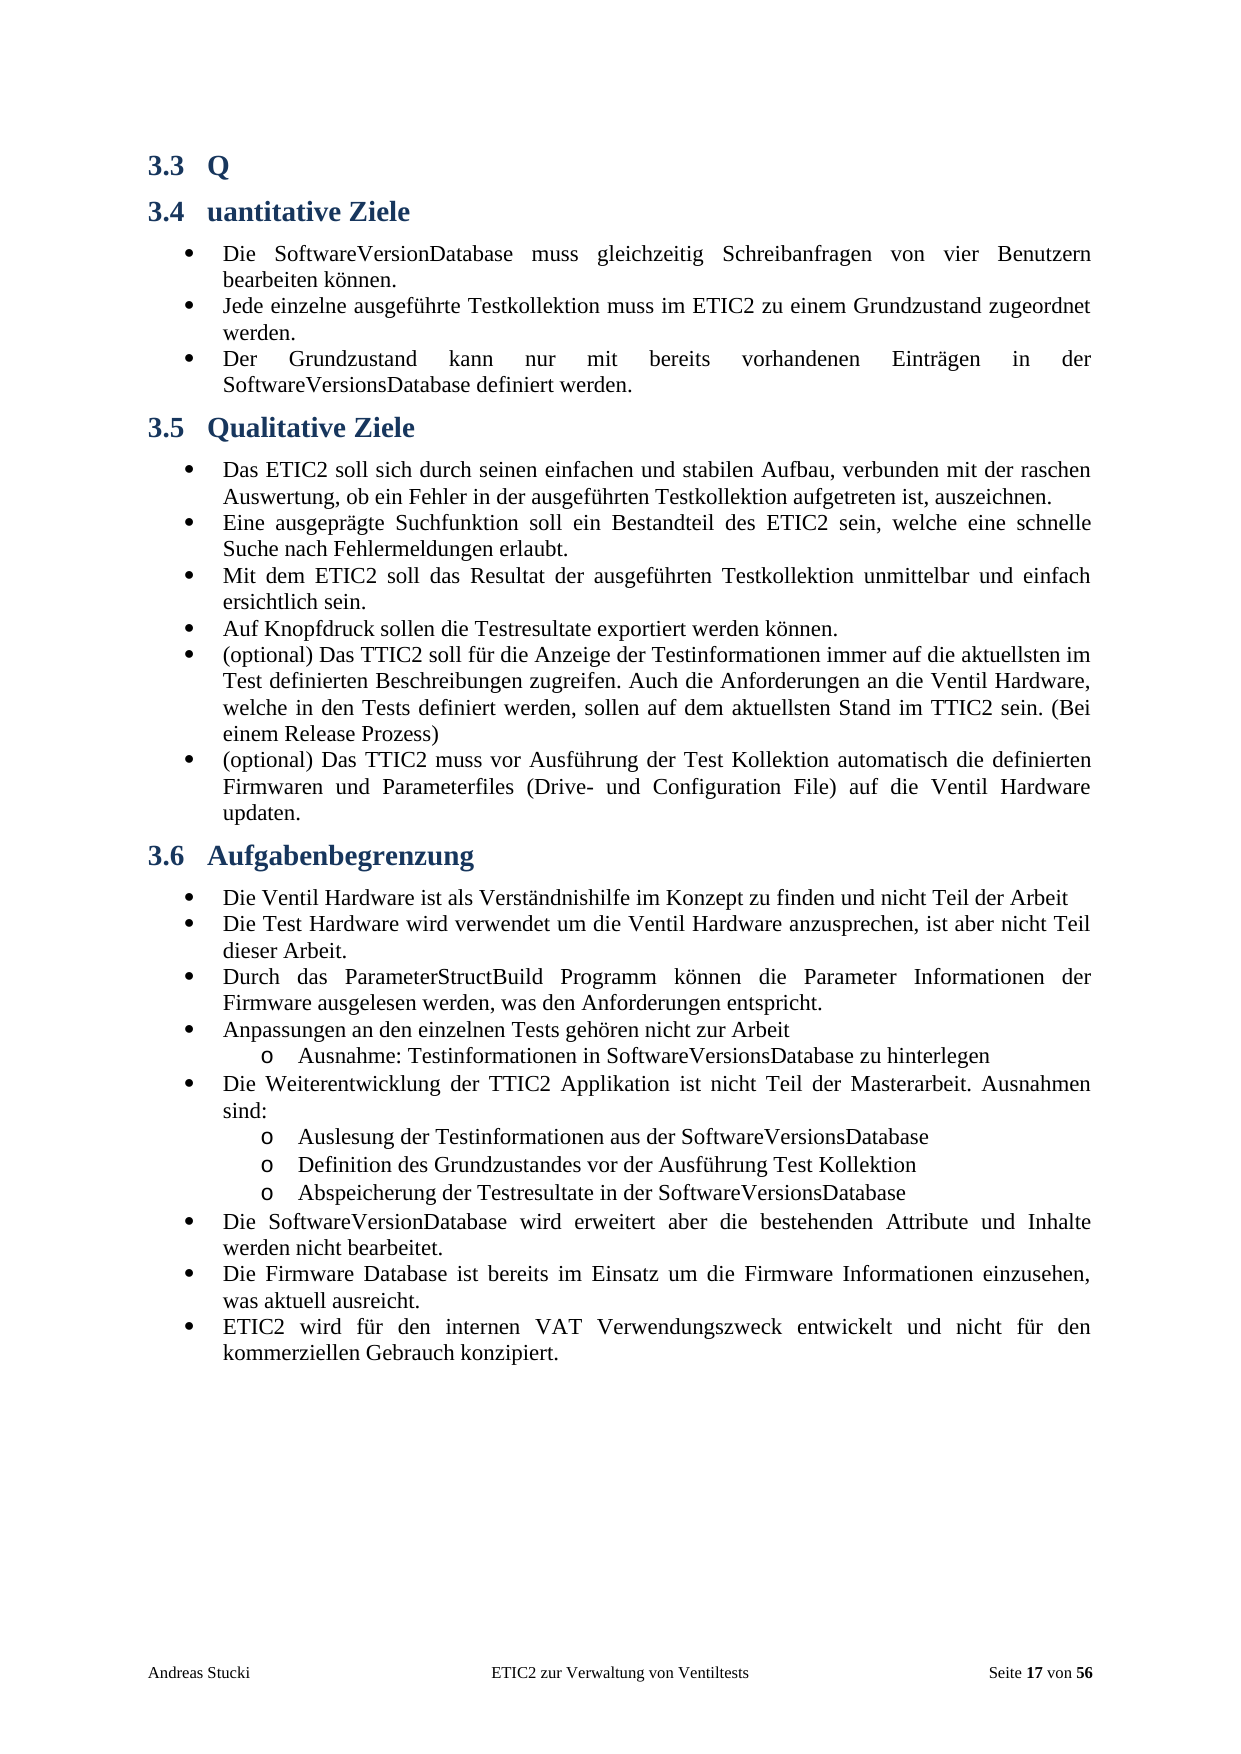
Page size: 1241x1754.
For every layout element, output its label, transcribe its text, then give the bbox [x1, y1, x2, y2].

list (optional) Das TTIC2 muss vor Ausführung der Test Kollektion automatisch die definierten Firmwaren und Parameterfiles (Drive- und Configuration File) auf die Ventil Hardware updaten. [185, 746, 1092, 825]
list Die Weiterentwicklung der TTIC2 Applikation ist nicht Teil der Masterarbeit. Ausnahmen sind: [185, 1070, 1092, 1123]
list Definition des Grundzustandes vor der Ausführung Test Kollektion [260, 1151, 1092, 1179]
list Auslesung der Testinformationen aus der SoftwareVersionsDatabase [260, 1123, 1092, 1151]
list Die Ventil Hardware ist als Verständnishilfe im Konzept zu finden und nicht Teil der Arbeit [185, 884, 1092, 910]
list Die SoftwareVersionDatabase wird erweitert aber die bestehenden Attribute und Inhalte werden nicht bearbeitet. [185, 1208, 1092, 1260]
list Das ETIC2 soll sich durch seinen einfachen und stabilen Aufbau, verbunden mit der raschen Auswertung, ob ein Fehler in der ausgeführten Testkollektion aufgetreten ist, auszeichnen. [185, 456, 1092, 509]
subtitle Qualitative Ziele [148, 410, 1092, 444]
subtitle Aufgabenbegrenzung [148, 838, 1092, 871]
list Die Test Hardware wird verwendet um die Ventil Hardware anzusprechen, ist aber nicht Teil dieser Arbeit. [185, 910, 1092, 963]
subtitle uantitative Ziele [148, 194, 1092, 227]
list Der Grundzustand kann nur mit bereits vorhandenen Einträgen in der SoftwareVersionsDatabase definiert werden. [185, 345, 1092, 398]
list Jede einzelne ausgeführte Testkollektion muss im ETIC2 zu einem Grundzustand zugeordnet werden. [185, 292, 1092, 345]
list Die Firmware Database ist bereits im Einsatz um die Firmware Informationen einzusehen, was aktuell ausreicht. [185, 1260, 1092, 1313]
list Eine ausgeprägte Suchfunktion soll ein Bestandteil des ETIC2 sein, welche eine schnelle Suche nach Fehlermeldungen erlaubt. [185, 509, 1092, 562]
list Mit dem ETIC2 soll das Resultat der ausgeführten Testkollektion unmittelbar und einfach ersichtlich sein. [185, 562, 1092, 614]
list Die SoftwareVersionDatabase muss gleichzeitig Schreibanfragen von vier Benutzern bearbeiten können. [185, 240, 1092, 292]
list (optional) Das TTIC2 soll für die Anzeige der Testinformationen immer auf die aktuellsten im Test definierten Beschreibungen zugreifen. Auch die Anforderungen an die Ventil Hardware, welche in den Tests definiert werden, sollen auf dem aktuellsten Stand im TTIC2 sein. (Bei einem Release Prozess) [185, 641, 1092, 746]
subtitle Q [148, 148, 1092, 181]
list Abspeicherung der Testresultate in der SoftwareVersionsDatabase [260, 1179, 1092, 1208]
list Ausnahme: Testinformationen in SoftwareVersionsDatabase zu hinterlegen [260, 1042, 1092, 1070]
list Durch das ParameterStructBuild Programm können die Parameter Informationen der Firmware ausgelesen werden, was den Anforderungen entspricht. [185, 963, 1092, 1016]
list Auf Knopfdruck sollen die Testresultate exportiert werden können. [185, 614, 1092, 641]
list Anpassungen an den einzelnen Tests gehören nicht zur Arbeit [185, 1016, 1092, 1042]
list ETIC2 wird für den internen VAT Verwendungszweck entwickelt und nicht für den kommerziellen Gebrauch konzipiert. [185, 1313, 1092, 1366]
